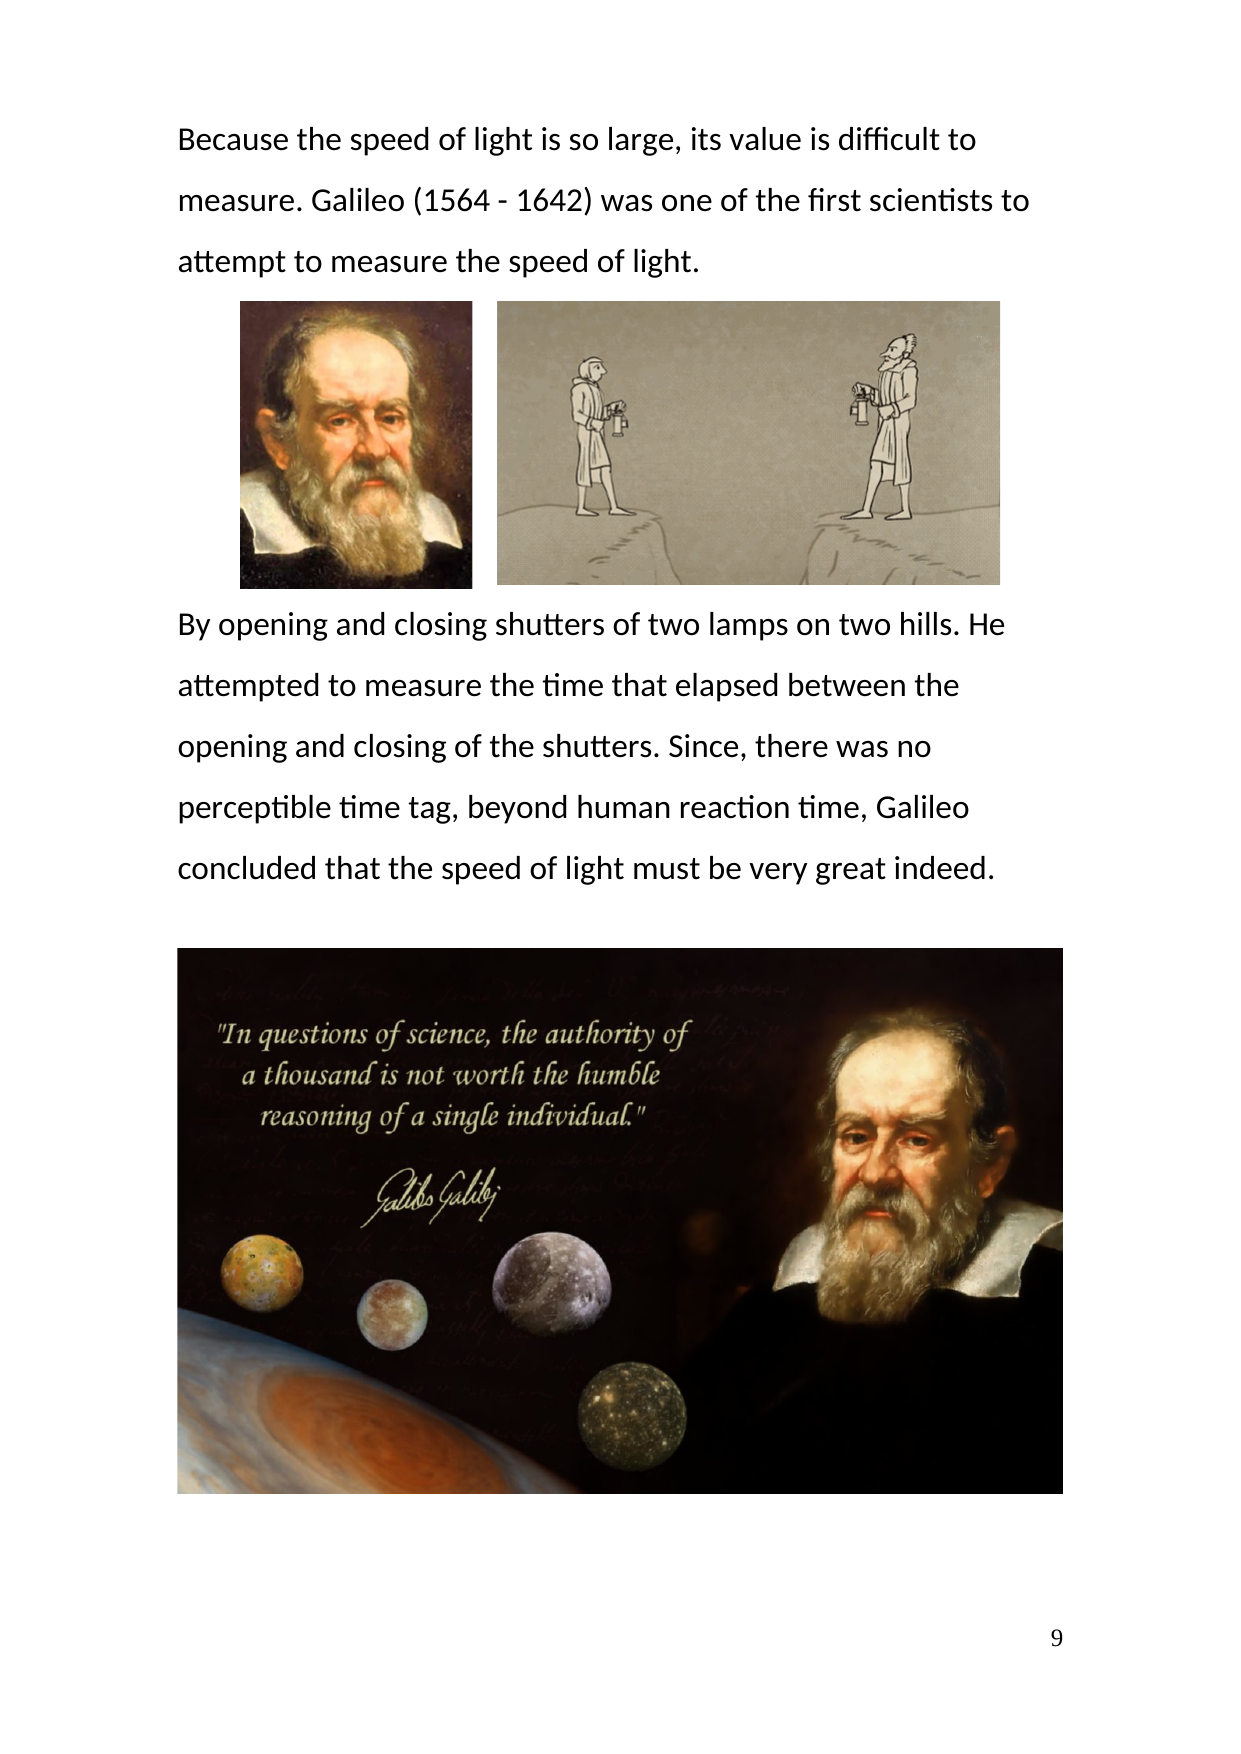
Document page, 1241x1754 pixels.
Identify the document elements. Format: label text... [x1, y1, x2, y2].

text Because the speed of light is so large, its value is difficult to measure. Galileo (1564 - 1642) was one of the first scientists to attempt to measure the speed of light. [177, 118, 1063, 281]
picture [177, 948, 1063, 1494]
picture [240, 301, 1001, 589]
text By opening and closing shutters of two lamps on two hills. He attempted to measure the time that elapsed between the opening and closing of the shutters. Since, there was no perceptible time tag, beyond human reaction time, Galileo concluded that the speed of light must be very great indeed. [177, 603, 1063, 887]
